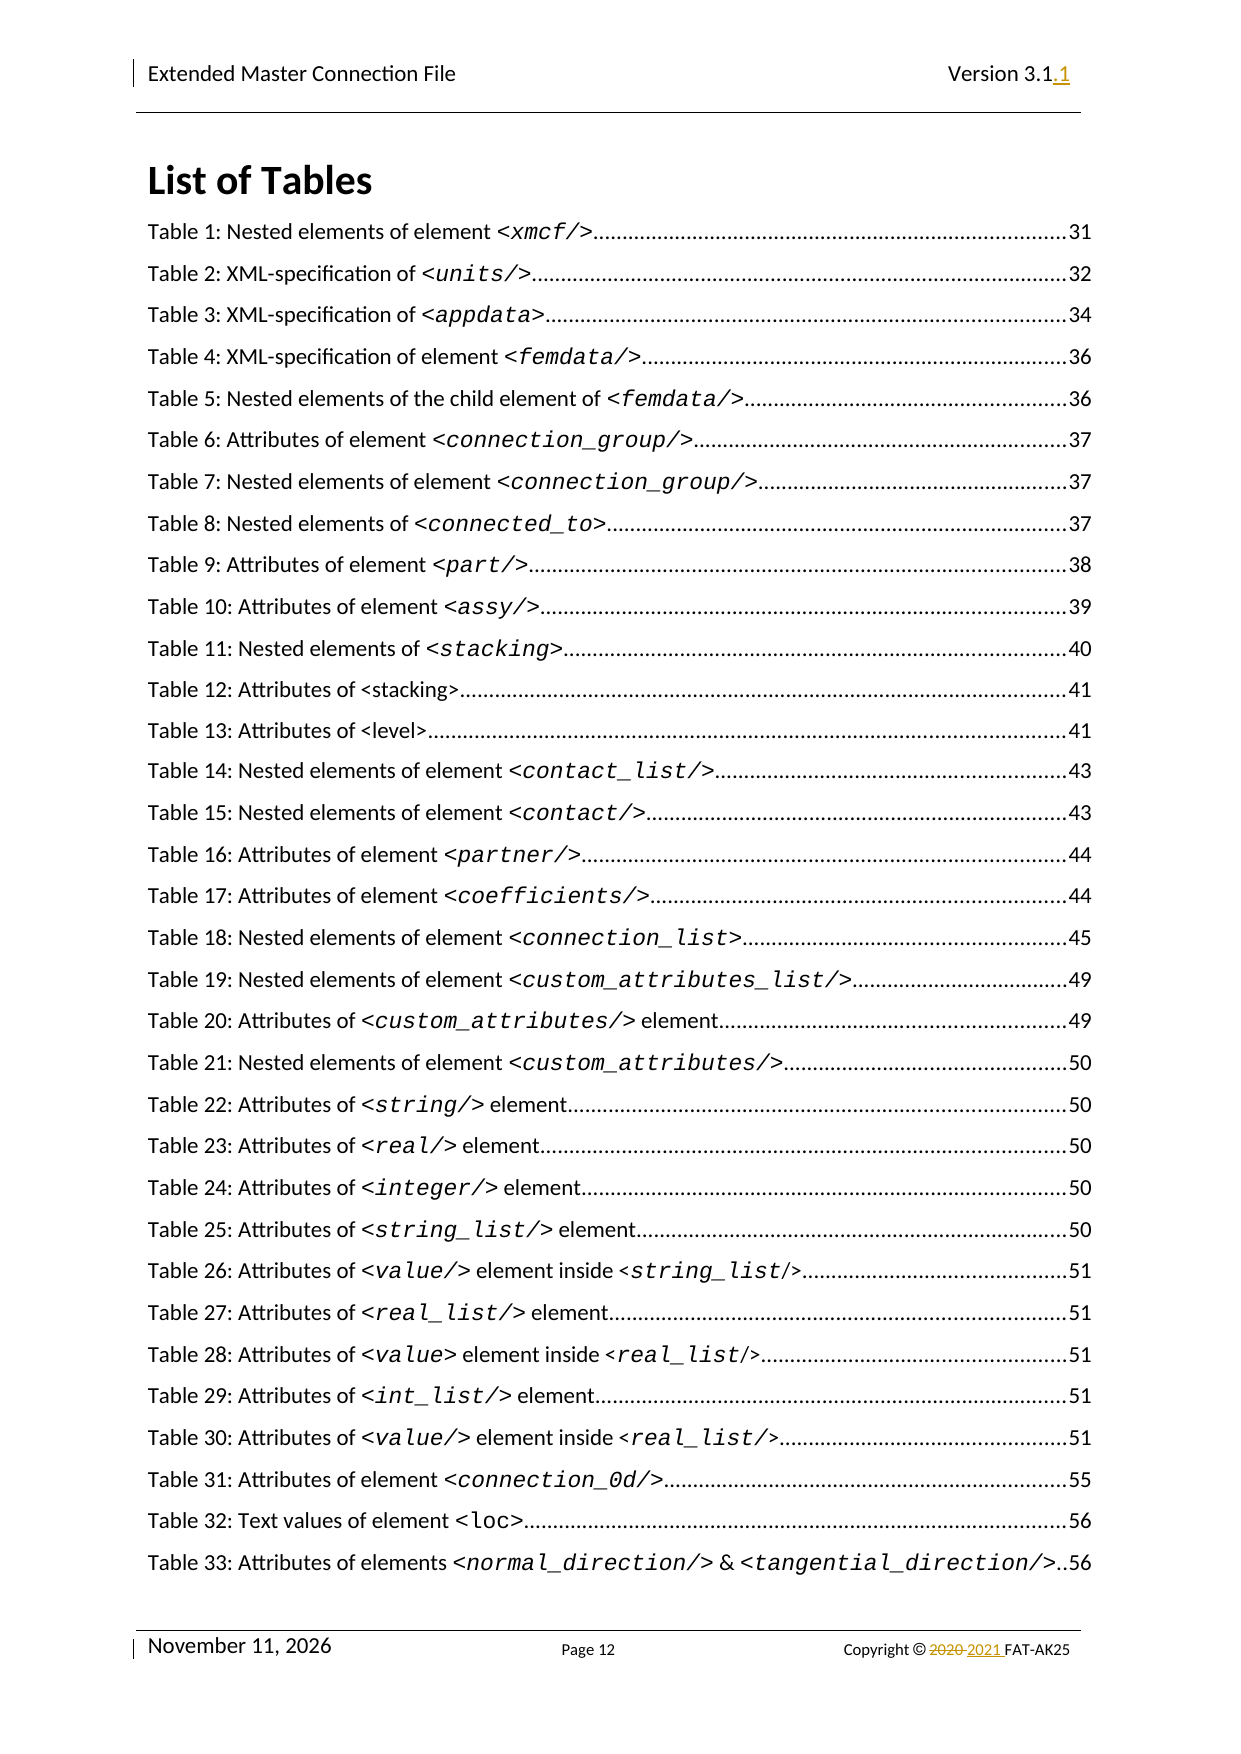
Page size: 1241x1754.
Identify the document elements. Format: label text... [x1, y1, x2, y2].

text Table 10: Attributes of element <assy/> 39 [148, 592, 1092, 621]
text Table 23: Attributes of <real/> element 50 [148, 1131, 1092, 1161]
text Table 11: Nested elements of <stacking> 40 [148, 634, 1092, 663]
text Table 29: Attributes of <int_list/> element 51 [148, 1381, 1092, 1411]
text Table 31: Attributes of element <connection_0d/> 55 [148, 1465, 1092, 1494]
text Table 19: Nested elements of element <custom_attributes_list/> 49 [148, 965, 1092, 994]
text Table 9: Attributes of element <part/> 38 [148, 550, 1092, 579]
text Table 27: Attributes of <real_list/> element 51 [148, 1298, 1092, 1327]
text List of Tables [148, 154, 1092, 204]
text Table 25: Attributes of <string_list/> element 50 [148, 1215, 1092, 1244]
text Table 32: Text values of element <loc> 56 [148, 1506, 1092, 1536]
text Table 3: XML-specification of <appdata> 34 [148, 300, 1092, 329]
text Table 26: Attributes of <value/> element inside <string_list/> 51 [148, 1256, 1092, 1286]
text Table 24: Attributes of <integer/> element 50 [148, 1173, 1092, 1202]
text Table 33: Attributes of elements <normal_direction/> & <tangential_direction/> 56 [148, 1548, 1092, 1577]
text Table 21: Nested elements of element <custom_attributes/> 50 [148, 1048, 1092, 1077]
text Table 17: Attributes of element <coefficients/> 44 [148, 881, 1092, 911]
text Table 14: Nested elements of element <contact_list/> 43 [148, 756, 1092, 786]
text Table 5: Nested elements of the child element of <femdata/> 36 [148, 384, 1092, 413]
text Table 13: Attributes of <level> 41 [148, 716, 1092, 744]
text Table 20: Attributes of <custom_attributes/> element 49 [148, 1006, 1092, 1036]
text Table 30: Attributes of <value/> element inside <real_list/> 51 [148, 1423, 1092, 1452]
text Table 7: Nested elements of element <connection_group/> 37 [148, 467, 1092, 496]
text Table 16: Attributes of element <partner/> 44 [148, 840, 1092, 869]
text Table 22: Attributes of <string/> element 50 [148, 1090, 1092, 1119]
text Table 1: Nested elements of element <xmcf/> 31 [148, 217, 1092, 246]
text Table 6: Attributes of element <connection_group/> 37 [148, 425, 1092, 454]
text Table 4: XML-specification of element <femdata/> 36 [148, 342, 1092, 371]
text Table 15: Nested elements of element <contact/> 43 [148, 798, 1092, 827]
text Table 8: Nested elements of <connected_to> 37 [148, 509, 1092, 538]
text Table 28: Attributes of <value> element inside <real_list/> 51 [148, 1340, 1092, 1369]
text Table 2: XML-specification of <units/> 32 [148, 259, 1092, 288]
text Table 12: Attributes of <stacking> 41 [148, 675, 1092, 703]
text Table 18: Nested elements of element <connection_list> 45 [148, 923, 1092, 952]
